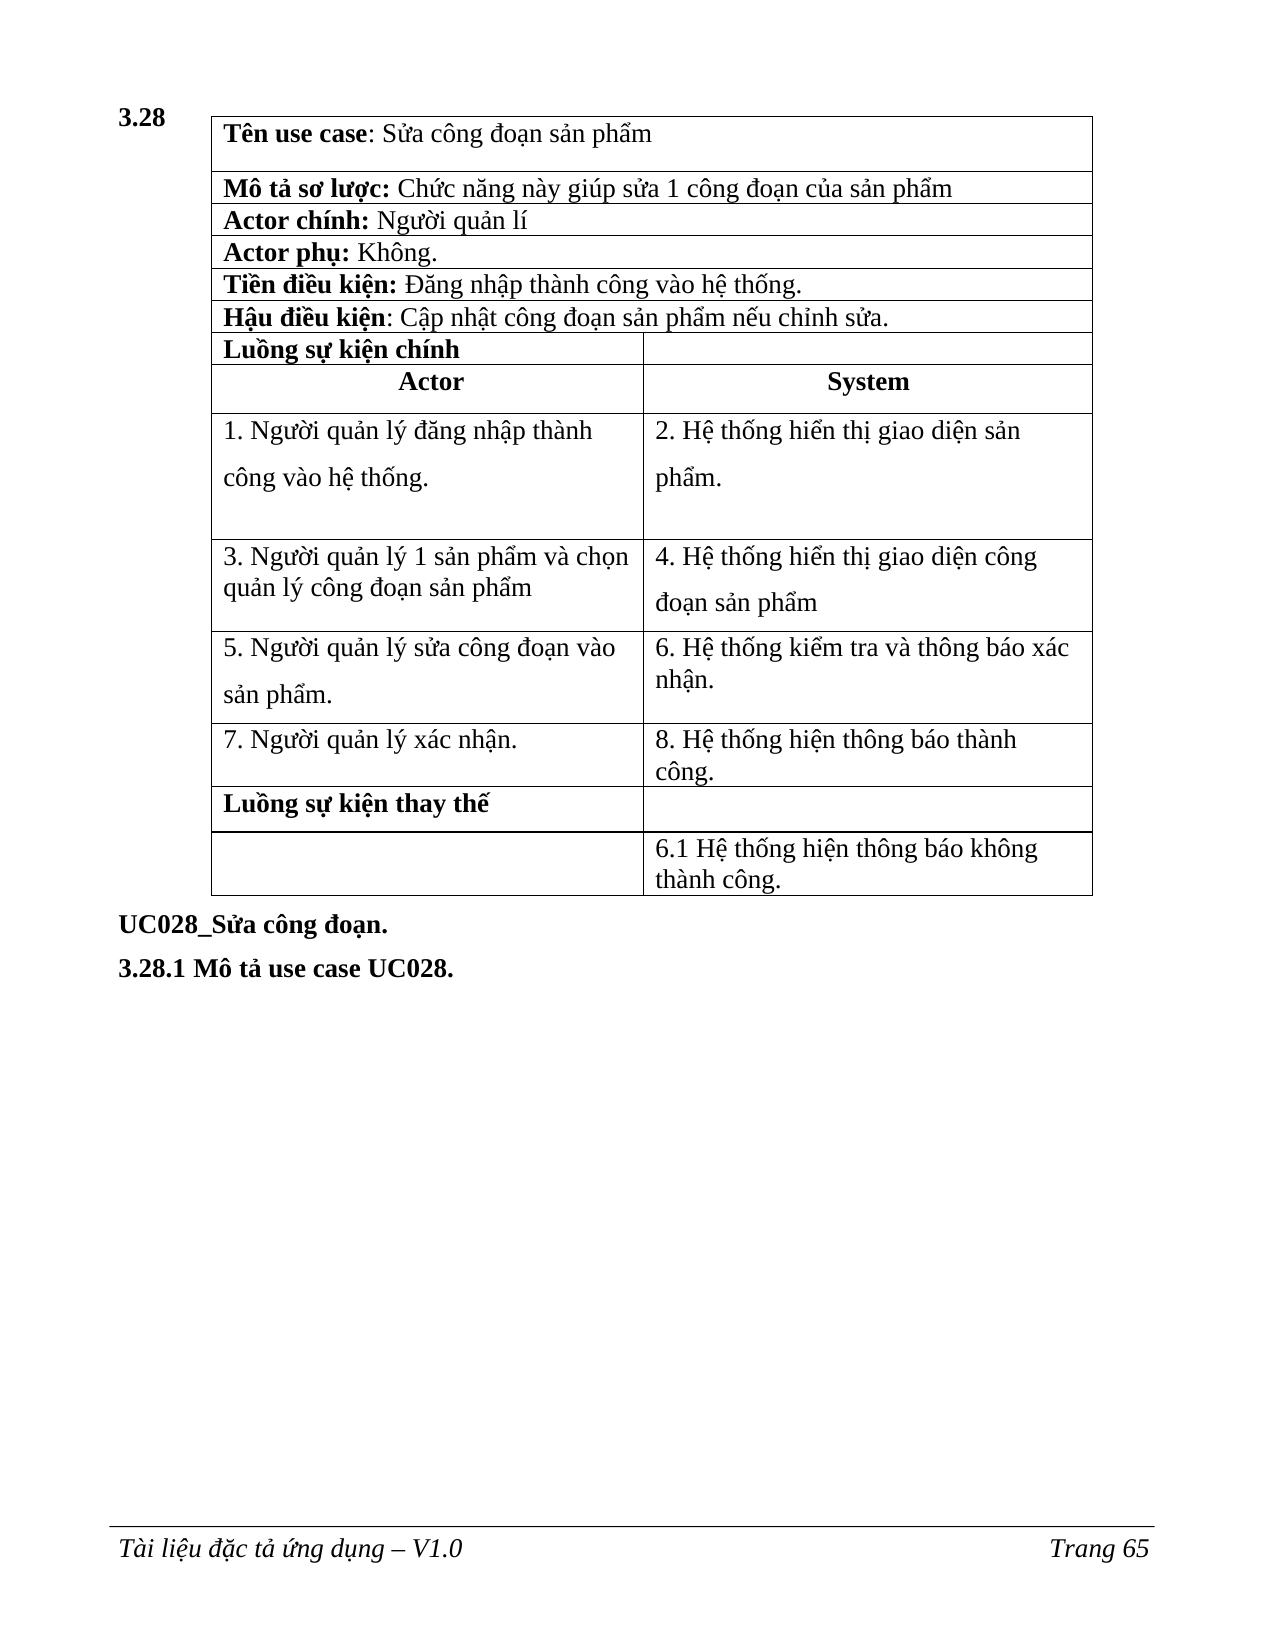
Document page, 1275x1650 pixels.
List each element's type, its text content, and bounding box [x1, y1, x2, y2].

table_cell Hậu điều kiện: Cập nhật công đoạn sản phẩm nếu chỉnh sửa. [212, 301, 1092, 332]
table_cell 2. Hệ thống hiển thị giao diện sản phẩm. [644, 414, 1092, 538]
table_cell [644, 787, 1092, 831]
table_cell [644, 333, 1092, 364]
subtitle UC028_Sửa công đoạn. [118, 101, 1186, 939]
table_cell Tiền điều kiện: Đăng nhập thành công vào hệ thống. [212, 269, 1092, 300]
table_cell Actor [212, 365, 643, 413]
table_cell 1. Người quản lý đăng nhập thành công vào hệ thống. [212, 414, 643, 538]
table_cell Actor phụ: Không. [212, 236, 1092, 267]
table_cell 4. Hệ thống hiển thị giao diện công đoạn sản phẩm [644, 540, 1092, 631]
table_cell 5. Người quản lý sửa công đoạn vào sản phẩm. [212, 632, 643, 722]
table_cell Luồng sự kiện chính [212, 333, 643, 364]
table_cell Actor chính: Người quản lí [212, 204, 1092, 235]
table_cell [212, 833, 643, 895]
table_cell System [644, 365, 1092, 413]
table_cell 8. Hệ thống hiện thông báo thành công. [644, 724, 1092, 786]
table_cell Luồng sự kiện thay thế [212, 787, 643, 831]
table_cell 7. Người quản lý xác nhận. [212, 724, 643, 786]
subtitle Mô tả use case UC028. [118, 952, 1186, 983]
table_cell Mô tả sơ lược: Chức năng này giúp sửa 1 công đoạn của sản phẩm [212, 172, 1092, 203]
table_cell 6. Hệ thống kiểm tra và thông báo xác nhận. [644, 632, 1092, 722]
table_cell 6.1 Hệ thống hiện thông báo không thành công. [644, 833, 1092, 895]
table_header Tên use case: Sửa công đoạn sản phẩm [212, 117, 1092, 171]
table_cell 3. Người quản lý 1 sản phẩm và chọn quản lý công đoạn sản phẩm [212, 540, 643, 631]
